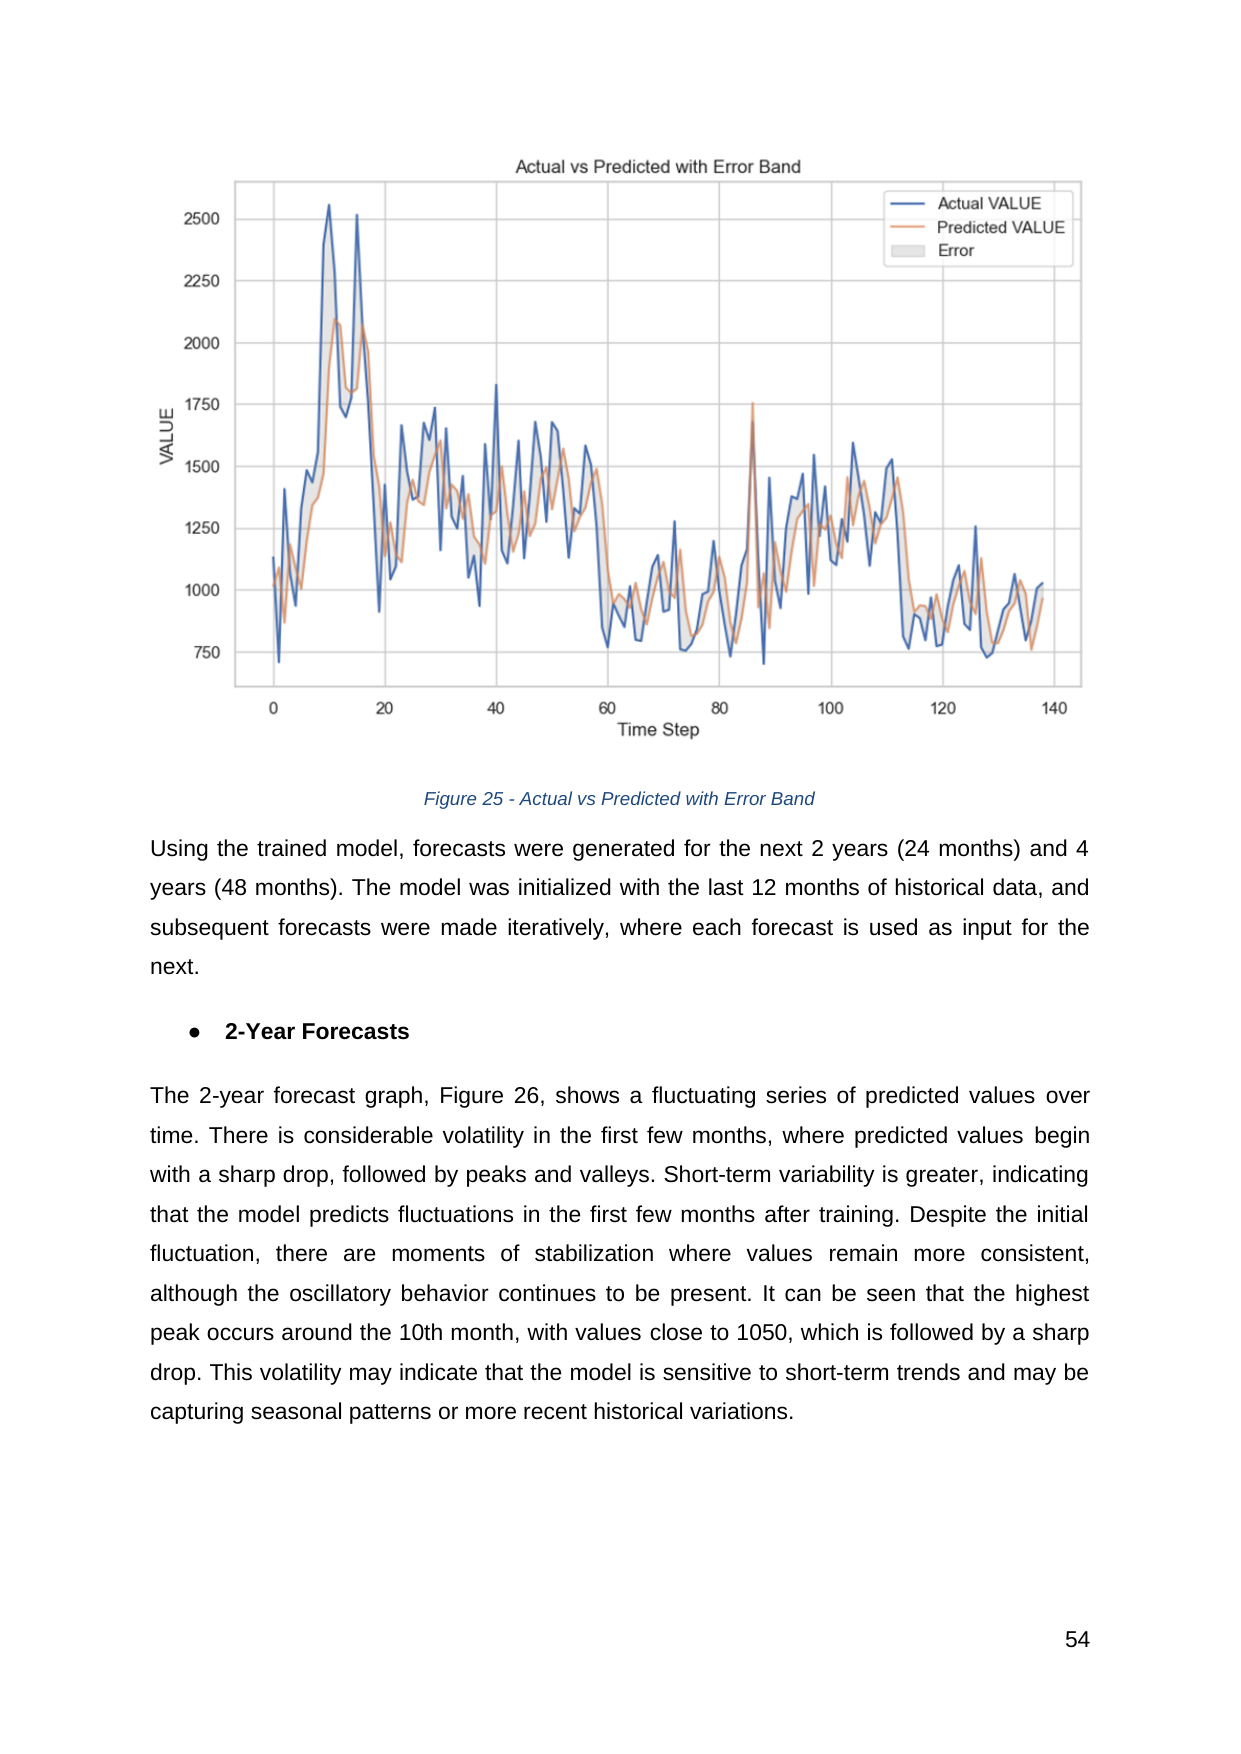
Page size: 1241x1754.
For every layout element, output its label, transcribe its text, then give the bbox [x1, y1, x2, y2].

text Using the trained model, forecasts were generated for the next 2 years (24 months) and 4 years (48 months). The model was initialized with the last 12 months of historical data, and subsequent forecasts were made iteratively, where each forecast is used as input for the next. [150, 835, 1090, 979]
text Figure 25 - Actual vs Predicted with Error Band [150, 788, 1090, 810]
picture [150, 150, 1091, 750]
list 2-Year Forecasts [187, 1018, 1090, 1044]
text The 2-year forecast graph, Figure 26, shows a fluctuating series of predicted values ​​over time. There is considerable volatility in the first few months, where predicted values ​​begin with a sharp drop, followed by peaks and valleys. Short-term variability is greater, indicating that the model predicts fluctuations in the first few months after training. Despite the initial fluctuation, there are moments of stabilization where values ​​remain more consistent, although the oscillatory behavior continues to be present. It can be seen that the highest peak occurs around the 10th month, with values ​​close to 1050, which is followed by a sharp drop. This volatility may indicate that the model is sensitive to short-term trends and may be capturing seasonal patterns or more recent historical variations. [150, 1082, 1090, 1424]
